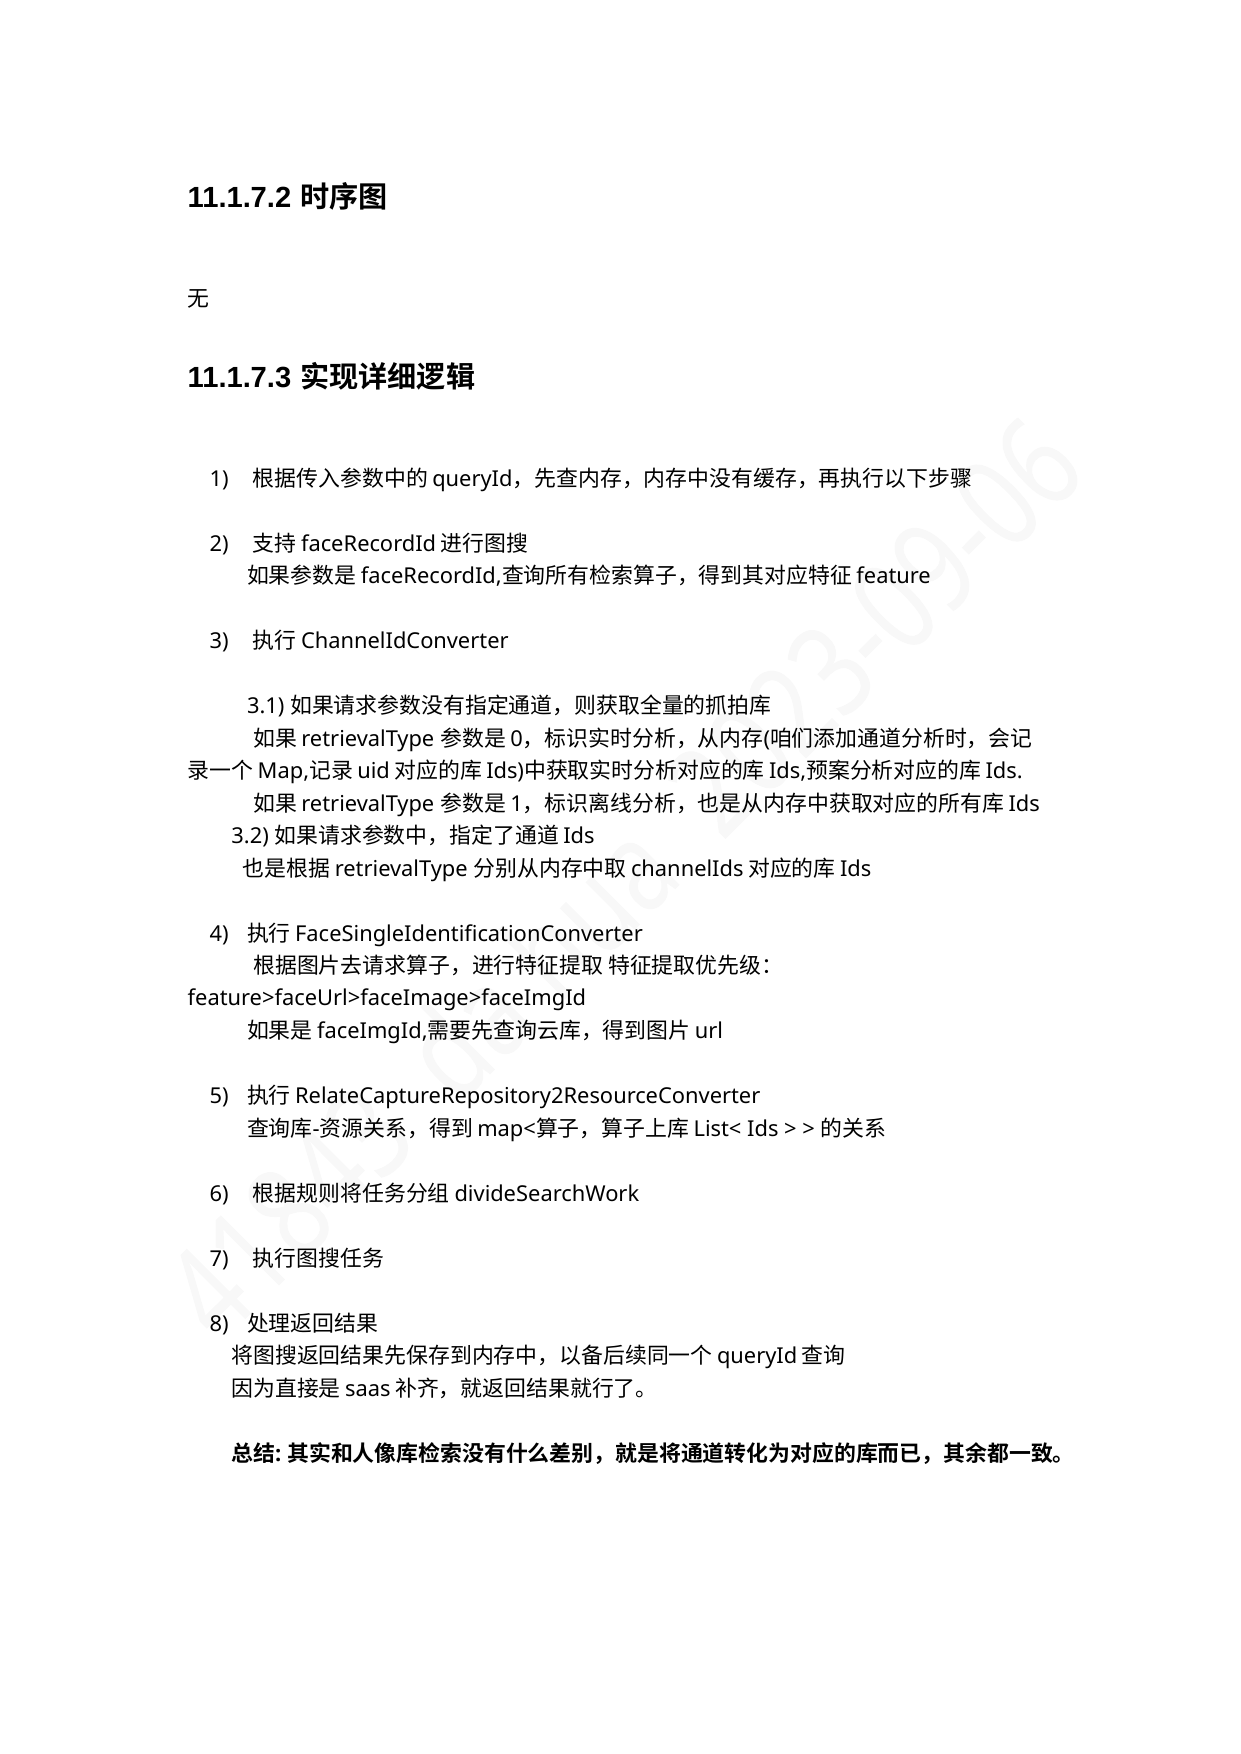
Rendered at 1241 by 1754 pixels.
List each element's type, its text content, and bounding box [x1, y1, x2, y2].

list 如果是faceImgId,需要先查询云库，得到图片url [247, 1013, 1053, 1046]
text 将图搜返回结果先保存到内存中，以备后续同一个queryId查询 [187, 1338, 1053, 1371]
list 执行图搜任务 [209, 1241, 1053, 1273]
list 执行FaceSingleIdentificationConverter [209, 916, 1053, 948]
list 根据传入参数中的queryId，先查内存，内存中没有缓存，再执行以下步骤 [209, 461, 1053, 493]
text 总结: 其实和人像库检索没有什么差别，就是将通道转化为对应的库而已，其余都一致。 [187, 1436, 1053, 1468]
text 因为直接是saas补齐，就返回结果就行了。 [187, 1371, 1053, 1403]
text 如果retrievalType 参数是0，标识实时分析，从内存(咱们添加通道分析时，会记录一个Map,记录uid对应的库Ids)中获取实时分析对应的库Ids,预案分析对应的库Ids. [187, 721, 1053, 786]
list 执行ChannelIdConverter [209, 623, 1053, 656]
list 如果参数是faceRecordId,查询所有检索算子，得到其对应特征feature [247, 558, 1053, 591]
list 支持faceRecordId进行图搜 [209, 526, 1053, 558]
text 也是根据retrievalType 分别从内存中取channelIds对应的库Ids [187, 851, 1053, 883]
list 查询库-资源关系，得到map<算子，算子上库List< Ids > > 的关系 [247, 1111, 1053, 1143]
list 处理返回结果 [209, 1306, 1053, 1338]
list 根据规则将任务分组 divideSearchWork [209, 1176, 1053, 1208]
list 执行RelateCaptureRepository2ResourceConverter [209, 1078, 1053, 1111]
subtitle 实现详细逻辑 [187, 342, 1053, 407]
text 如果retrievalType 参数是1，标识离线分析，也是从内存中获取对应的所有库Ids [187, 786, 1053, 818]
subtitle 时序图 [187, 162, 1053, 227]
text 根据图片去请求算子，进行特征提取 特征提取优先级：feature>faceUrl>faceImage>faceImgId [187, 948, 1053, 1013]
text 无 [187, 280, 1053, 313]
list 3.1) 如果请求参数没有指定通道，则获取全量的抓拍库 [247, 688, 1053, 721]
text 3.2) 如果请求参数中，指定了通道Ids [187, 818, 1053, 851]
